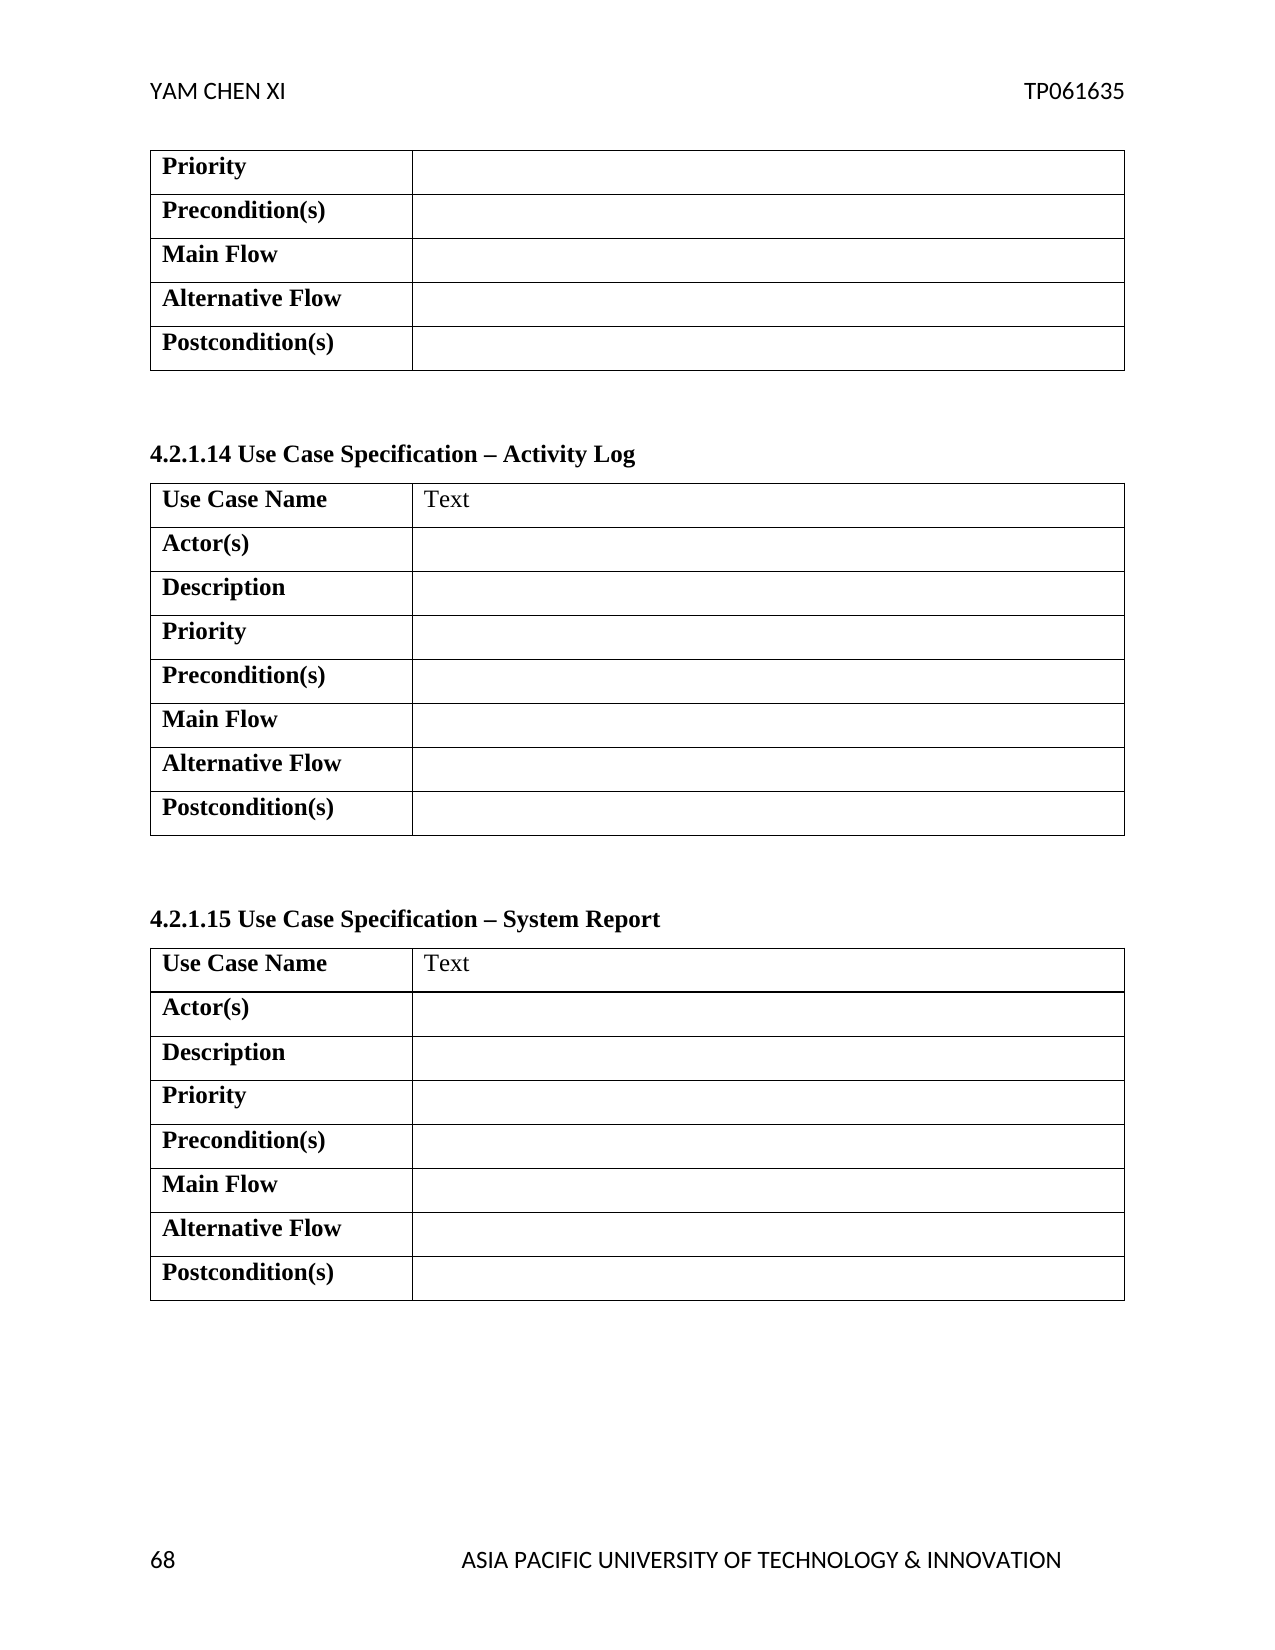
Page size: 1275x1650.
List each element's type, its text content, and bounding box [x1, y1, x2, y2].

table_cell Main Flow [151, 1169, 412, 1212]
table_cell [413, 1169, 1124, 1212]
table_cell [413, 704, 1124, 747]
table_cell Postcondition(s) [151, 792, 412, 835]
table_cell Postcondition(s) [151, 327, 412, 370]
table_header Use Case Name [151, 484, 412, 527]
table_header Use Case Name [151, 949, 412, 991]
table_cell Main Flow [151, 704, 412, 747]
table_cell [413, 616, 1124, 659]
table_cell Description [151, 1037, 412, 1079]
table_cell [413, 1081, 1124, 1124]
table_cell [413, 993, 1124, 1036]
table_cell Precondition(s) [151, 1125, 412, 1168]
subtitle 4.2.1.15 Use Case Specification – System Report [150, 904, 1125, 933]
table_cell Priority [151, 616, 412, 659]
table_cell [413, 572, 1124, 615]
table_cell [413, 1125, 1124, 1168]
table_cell [413, 151, 1124, 194]
table_cell [413, 195, 1124, 238]
table_cell [413, 660, 1124, 703]
table_cell [413, 792, 1124, 835]
table_cell Actor(s) [151, 528, 412, 571]
subtitle 4.2.1.14 Use Case Specification – Activity Log [150, 439, 1125, 468]
table_cell Alternative Flow [151, 748, 412, 791]
table_cell Priority [151, 1081, 412, 1124]
table_cell [413, 748, 1124, 791]
table_cell Actor(s) [151, 993, 412, 1036]
table_header Text [413, 949, 1124, 991]
table_cell [413, 1257, 1124, 1300]
table_cell [413, 283, 1124, 326]
table_cell [413, 1213, 1124, 1256]
table_header Text [413, 484, 1124, 527]
table_cell Priority [151, 151, 412, 194]
table_cell Description [151, 572, 412, 615]
table_cell Precondition(s) [151, 660, 412, 703]
table_cell [413, 528, 1124, 571]
table_cell Postcondition(s) [151, 1257, 412, 1300]
table_cell Alternative Flow [151, 283, 412, 326]
table_cell [413, 327, 1124, 370]
table_cell Main Flow [151, 239, 412, 282]
table_cell Precondition(s) [151, 195, 412, 238]
table_cell Alternative Flow [151, 1213, 412, 1256]
table_cell [413, 239, 1124, 282]
table_cell [413, 1037, 1124, 1079]
